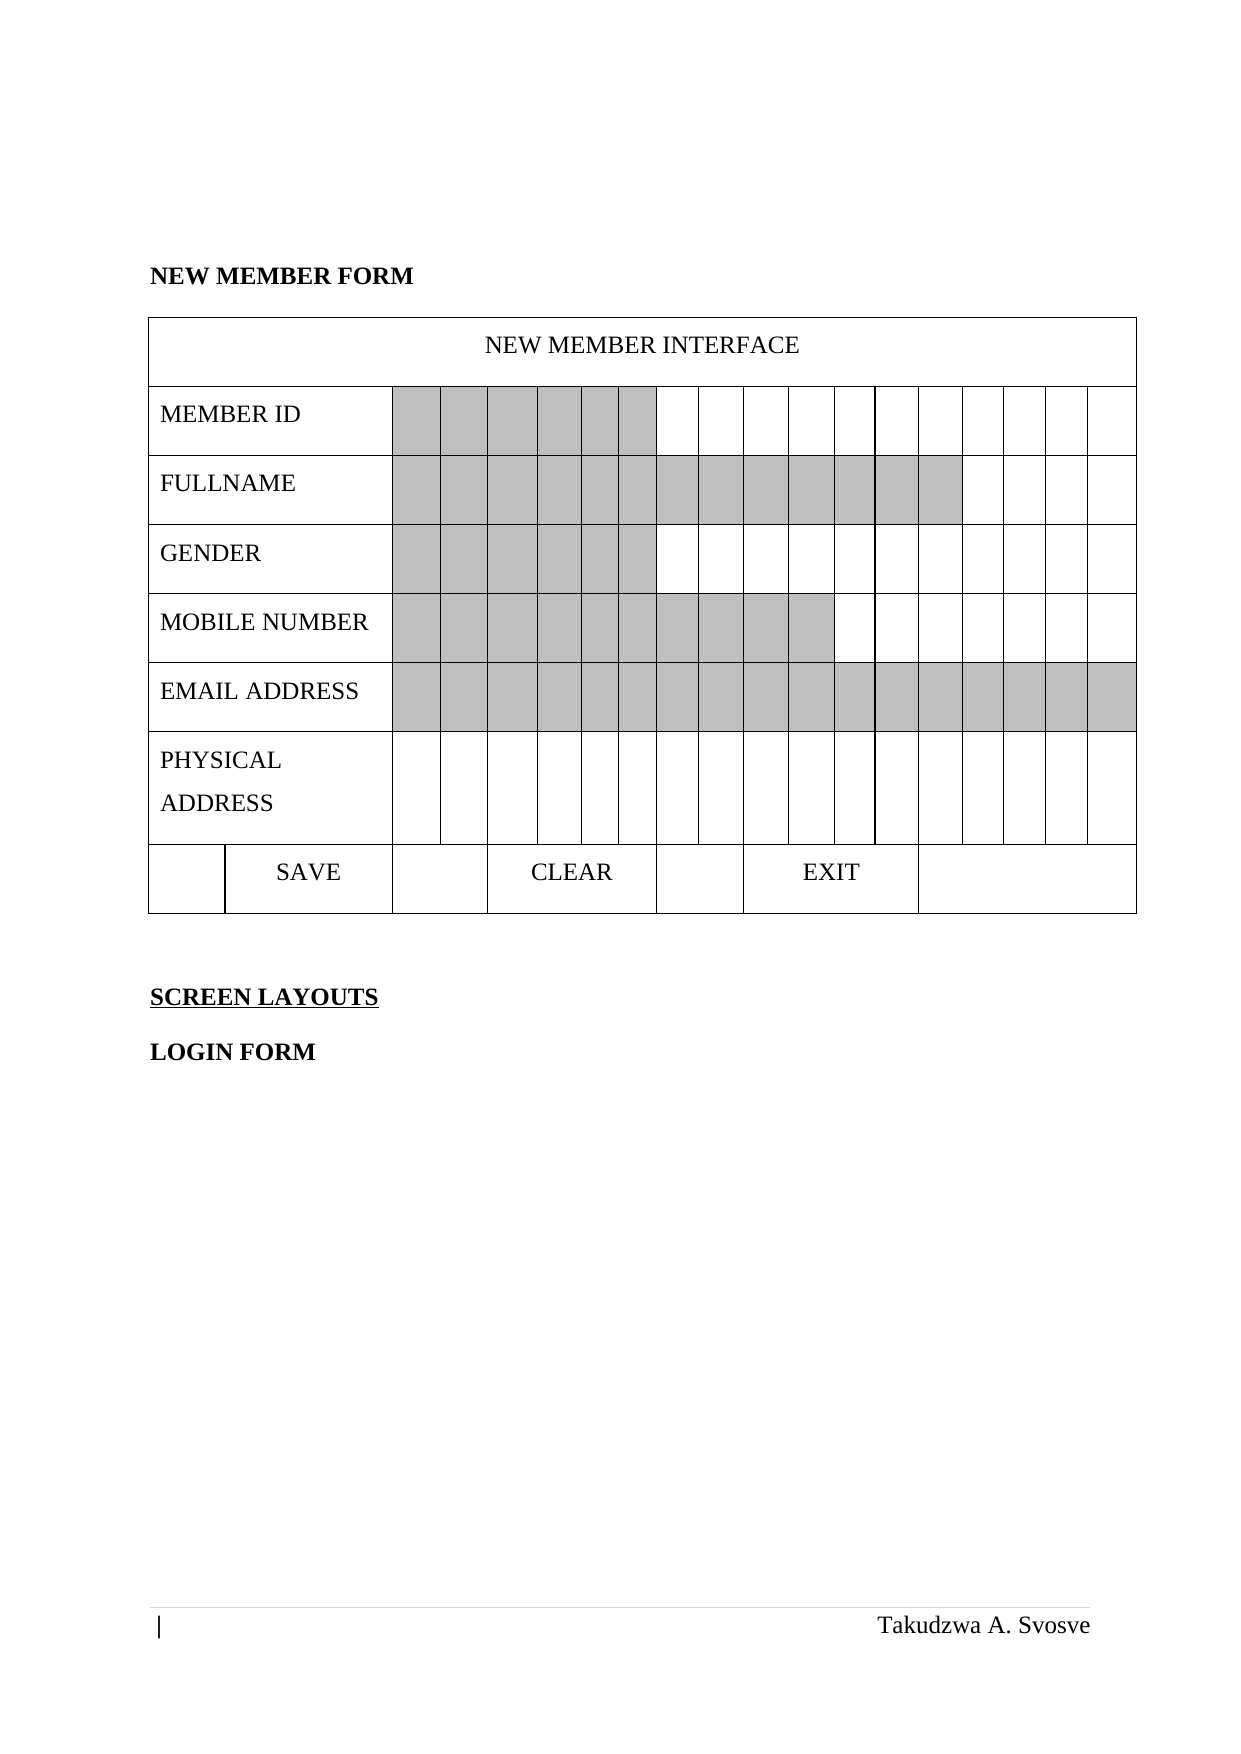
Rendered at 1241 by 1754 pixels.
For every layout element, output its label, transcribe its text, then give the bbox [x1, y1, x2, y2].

table_cell FULLNAME [149, 456, 392, 524]
table_cell [744, 525, 788, 593]
table_cell [393, 456, 440, 524]
table_cell [744, 387, 788, 455]
table_cell [488, 525, 537, 593]
table_cell [1088, 387, 1136, 455]
table_cell [744, 594, 788, 662]
table_cell [1088, 456, 1136, 524]
table_cell [699, 663, 743, 731]
table_cell [1004, 594, 1045, 662]
table_cell [657, 387, 698, 455]
table_cell EXIT [744, 845, 918, 912]
table_cell [393, 525, 440, 593]
table_cell [835, 594, 874, 662]
table_cell [1004, 525, 1045, 593]
table_cell [919, 387, 962, 455]
table_cell [488, 663, 537, 731]
table_cell [441, 525, 487, 593]
table_cell [393, 845, 487, 912]
table_cell [582, 663, 618, 731]
table_cell [1046, 594, 1087, 662]
table_cell [919, 525, 962, 593]
table_cell [789, 594, 834, 662]
text LOGIN FORM [150, 1037, 1090, 1066]
table_cell [744, 732, 788, 843]
table_cell [963, 387, 1003, 455]
table_cell [919, 456, 962, 524]
table_header NEW MEMBER INTERFACE [149, 318, 1136, 386]
table_cell [1088, 732, 1136, 843]
table_cell [393, 594, 440, 662]
table_cell [876, 732, 918, 843]
table_cell [835, 387, 874, 455]
table_cell [657, 525, 698, 593]
table_cell MEMBER ID [149, 387, 392, 455]
table_cell [657, 594, 698, 662]
table_cell [835, 525, 874, 593]
table_cell [835, 456, 874, 524]
table_cell [789, 387, 834, 455]
table_cell [919, 845, 1136, 912]
table_cell [619, 594, 656, 662]
table_cell [441, 732, 487, 843]
table_cell [582, 525, 618, 593]
table_cell [1046, 456, 1087, 524]
table_cell [1088, 525, 1136, 593]
table_cell [1046, 663, 1087, 731]
table_cell [441, 594, 487, 662]
table_cell [538, 387, 581, 455]
table_cell [393, 387, 440, 455]
table_cell [919, 732, 962, 843]
table_cell [619, 663, 656, 731]
table_cell EMAIL ADDRESS [149, 663, 392, 731]
table_cell [699, 387, 743, 455]
table_cell [1046, 525, 1087, 593]
table_cell [488, 732, 537, 843]
table_cell [919, 663, 962, 731]
table_cell [393, 732, 440, 843]
table_cell [657, 845, 743, 912]
table_cell [488, 456, 537, 524]
table_cell [876, 525, 918, 593]
table_cell [789, 456, 834, 524]
table_cell [538, 525, 581, 593]
table_cell PHYSICAL ADDRESS [149, 732, 392, 843]
table_cell [538, 456, 581, 524]
table_cell [1004, 456, 1045, 524]
table_cell [538, 732, 581, 843]
table_cell [488, 594, 537, 662]
table_cell [1004, 663, 1045, 731]
table_cell [582, 732, 618, 843]
table_cell [876, 456, 918, 524]
table_cell MOBILE NUMBER [149, 594, 392, 662]
table_cell [657, 732, 698, 843]
text NEW MEMBER FORM [150, 261, 1090, 290]
table_cell [699, 525, 743, 593]
table_cell [619, 387, 656, 455]
table_cell [1088, 663, 1136, 731]
table_cell [919, 594, 962, 662]
table_cell [744, 663, 788, 731]
table_cell [393, 663, 440, 731]
table_cell [789, 663, 834, 731]
table_cell [699, 456, 743, 524]
table_cell [963, 525, 1003, 593]
table_cell [1046, 387, 1087, 455]
table_cell [789, 525, 834, 593]
table_cell [1004, 387, 1045, 455]
table_cell [488, 387, 537, 455]
table_cell [582, 594, 618, 662]
table_cell [876, 594, 918, 662]
table_cell [582, 387, 618, 455]
table_cell [835, 732, 874, 843]
text SCREEN LAYOUTS [150, 982, 1090, 1010]
table_cell [699, 594, 743, 662]
table_cell [876, 387, 918, 455]
table_cell [963, 663, 1003, 731]
table_cell [1046, 732, 1087, 843]
table_cell CLEAR [488, 845, 656, 912]
table_cell [619, 456, 656, 524]
table_cell [699, 732, 743, 843]
table_cell [538, 663, 581, 731]
table_cell [149, 845, 224, 912]
table_cell [876, 663, 918, 731]
table_cell GENDER [149, 525, 392, 593]
table_cell [963, 732, 1003, 843]
table_cell [835, 663, 874, 731]
table_cell [619, 732, 656, 843]
table_cell [963, 456, 1003, 524]
table_cell [657, 663, 698, 731]
table_cell [441, 387, 487, 455]
table_cell [744, 456, 788, 524]
table_cell [789, 732, 834, 843]
table_cell [963, 594, 1003, 662]
table_cell [1004, 732, 1045, 843]
table_cell SAVE [226, 845, 392, 912]
table_cell [1088, 594, 1136, 662]
table_cell [441, 456, 487, 524]
table_cell [441, 663, 487, 731]
table_cell [657, 456, 698, 524]
table_cell [582, 456, 618, 524]
table_cell [619, 525, 656, 593]
table_cell [538, 594, 581, 662]
